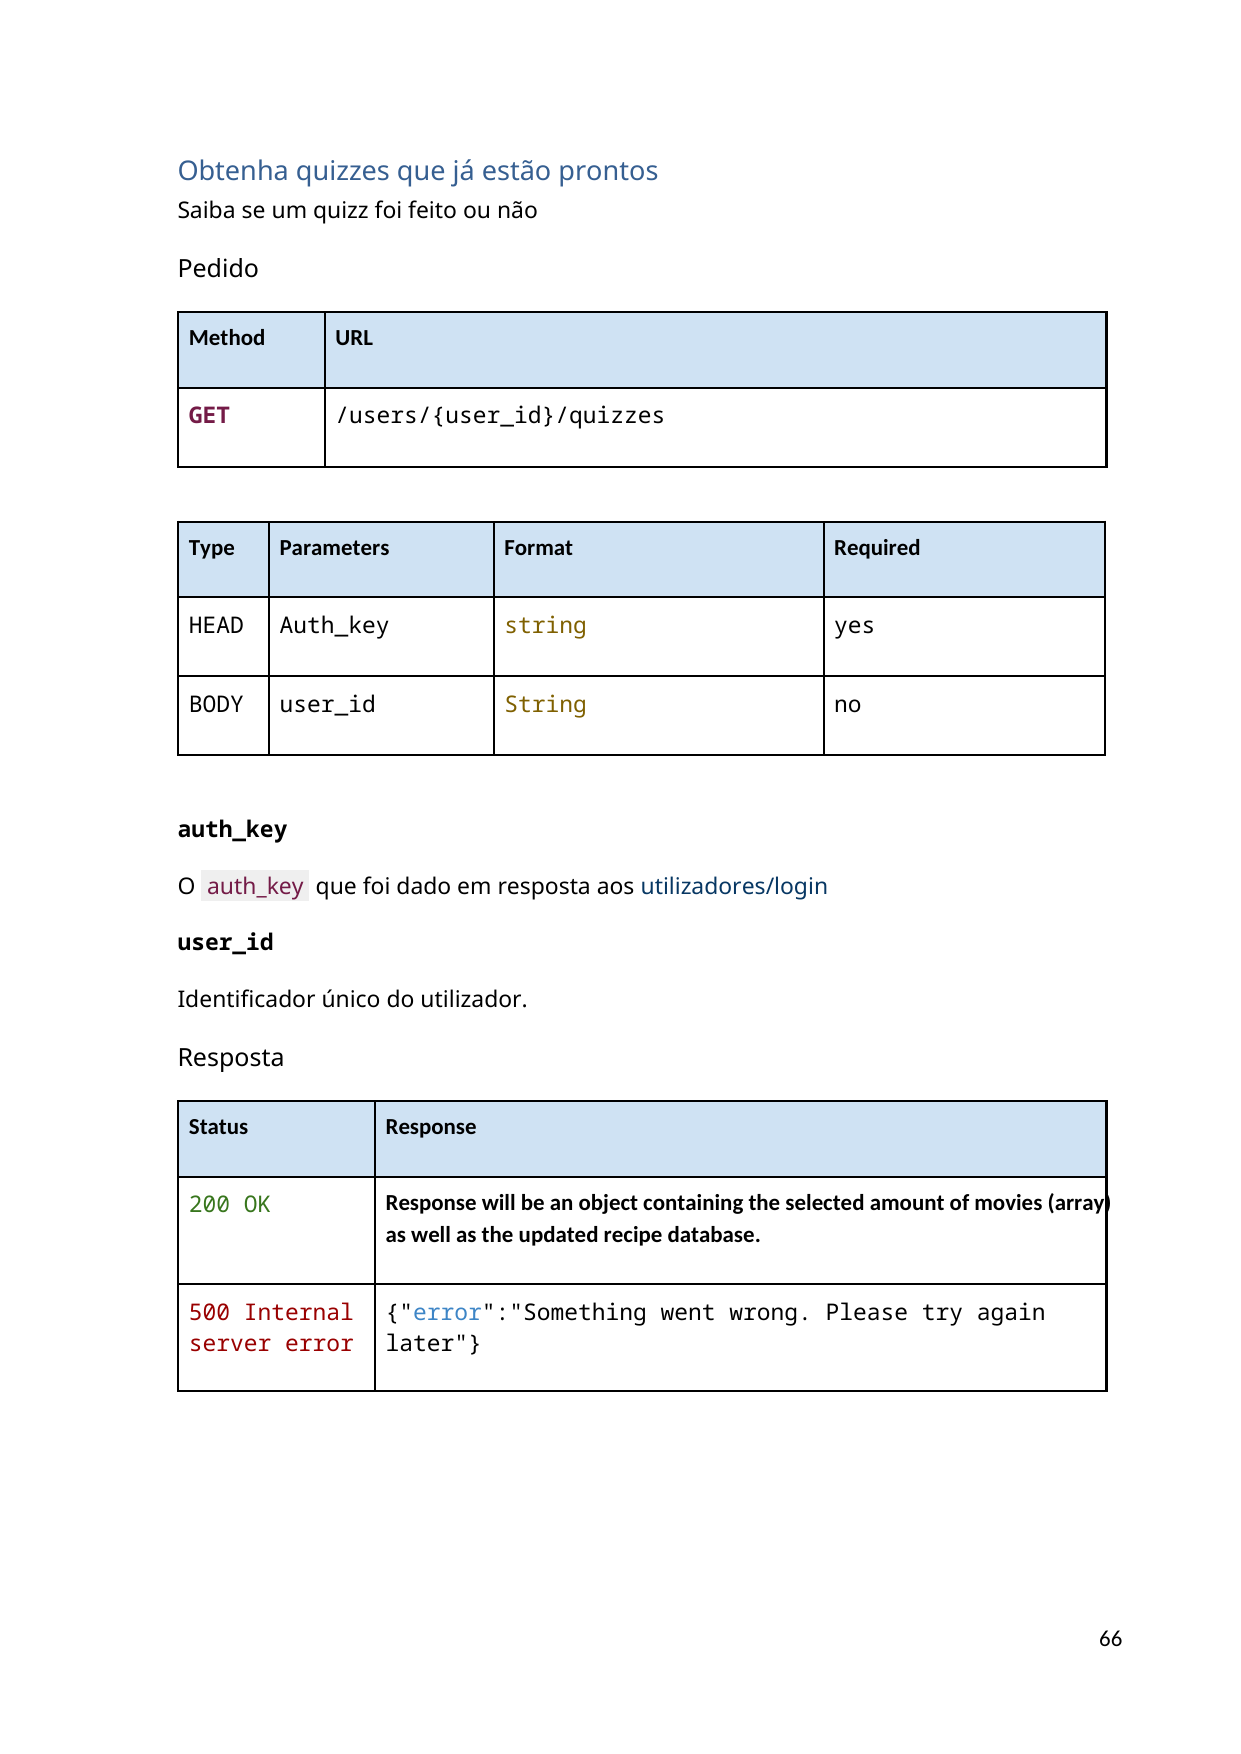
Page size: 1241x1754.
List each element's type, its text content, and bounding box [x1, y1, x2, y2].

table_cell BODY [179, 677, 268, 754]
text Pedido [177, 251, 1122, 285]
text user_id [177, 926, 1122, 958]
table_cell string [495, 598, 823, 675]
table_cell String [495, 677, 823, 754]
table_cell GET [179, 389, 324, 466]
table_cell Response will be an object containing the selected amount of movies (array) as well as the updated recipe database. [376, 1178, 1105, 1283]
table_cell /users/{user_id}/quizzes [326, 389, 1105, 466]
table_cell HEAD [179, 598, 268, 675]
table_header Status [179, 1102, 374, 1176]
text Saiba se um quizz foi feito ou não [177, 194, 1149, 226]
table_cell yes [825, 598, 1104, 675]
table_header Response [376, 1102, 1105, 1176]
subtitle Obtenha quizzes que já estão prontos [177, 152, 1122, 189]
table_cell user_id [270, 677, 493, 754]
table_header Method [179, 313, 324, 387]
text O auth_key que foi dado em resposta aos utilizadores/login [177, 869, 1122, 901]
text Resposta [177, 1040, 1122, 1074]
text auth_key [177, 813, 1122, 844]
table_header Type [179, 523, 268, 596]
text Identificador único do utilizador. [177, 983, 1122, 1014]
table_cell 200 OK [179, 1178, 374, 1283]
table_header Required [825, 523, 1104, 596]
table_cell 500 Internal server error [179, 1285, 374, 1389]
table_header Parameters [270, 523, 493, 596]
table_cell no [825, 677, 1104, 754]
table_cell Auth_key [270, 598, 493, 675]
table_cell {"error":"Something went wrong. Please try again later"} [376, 1285, 1105, 1389]
table_header Format [495, 523, 823, 596]
table_header URL [326, 313, 1105, 387]
